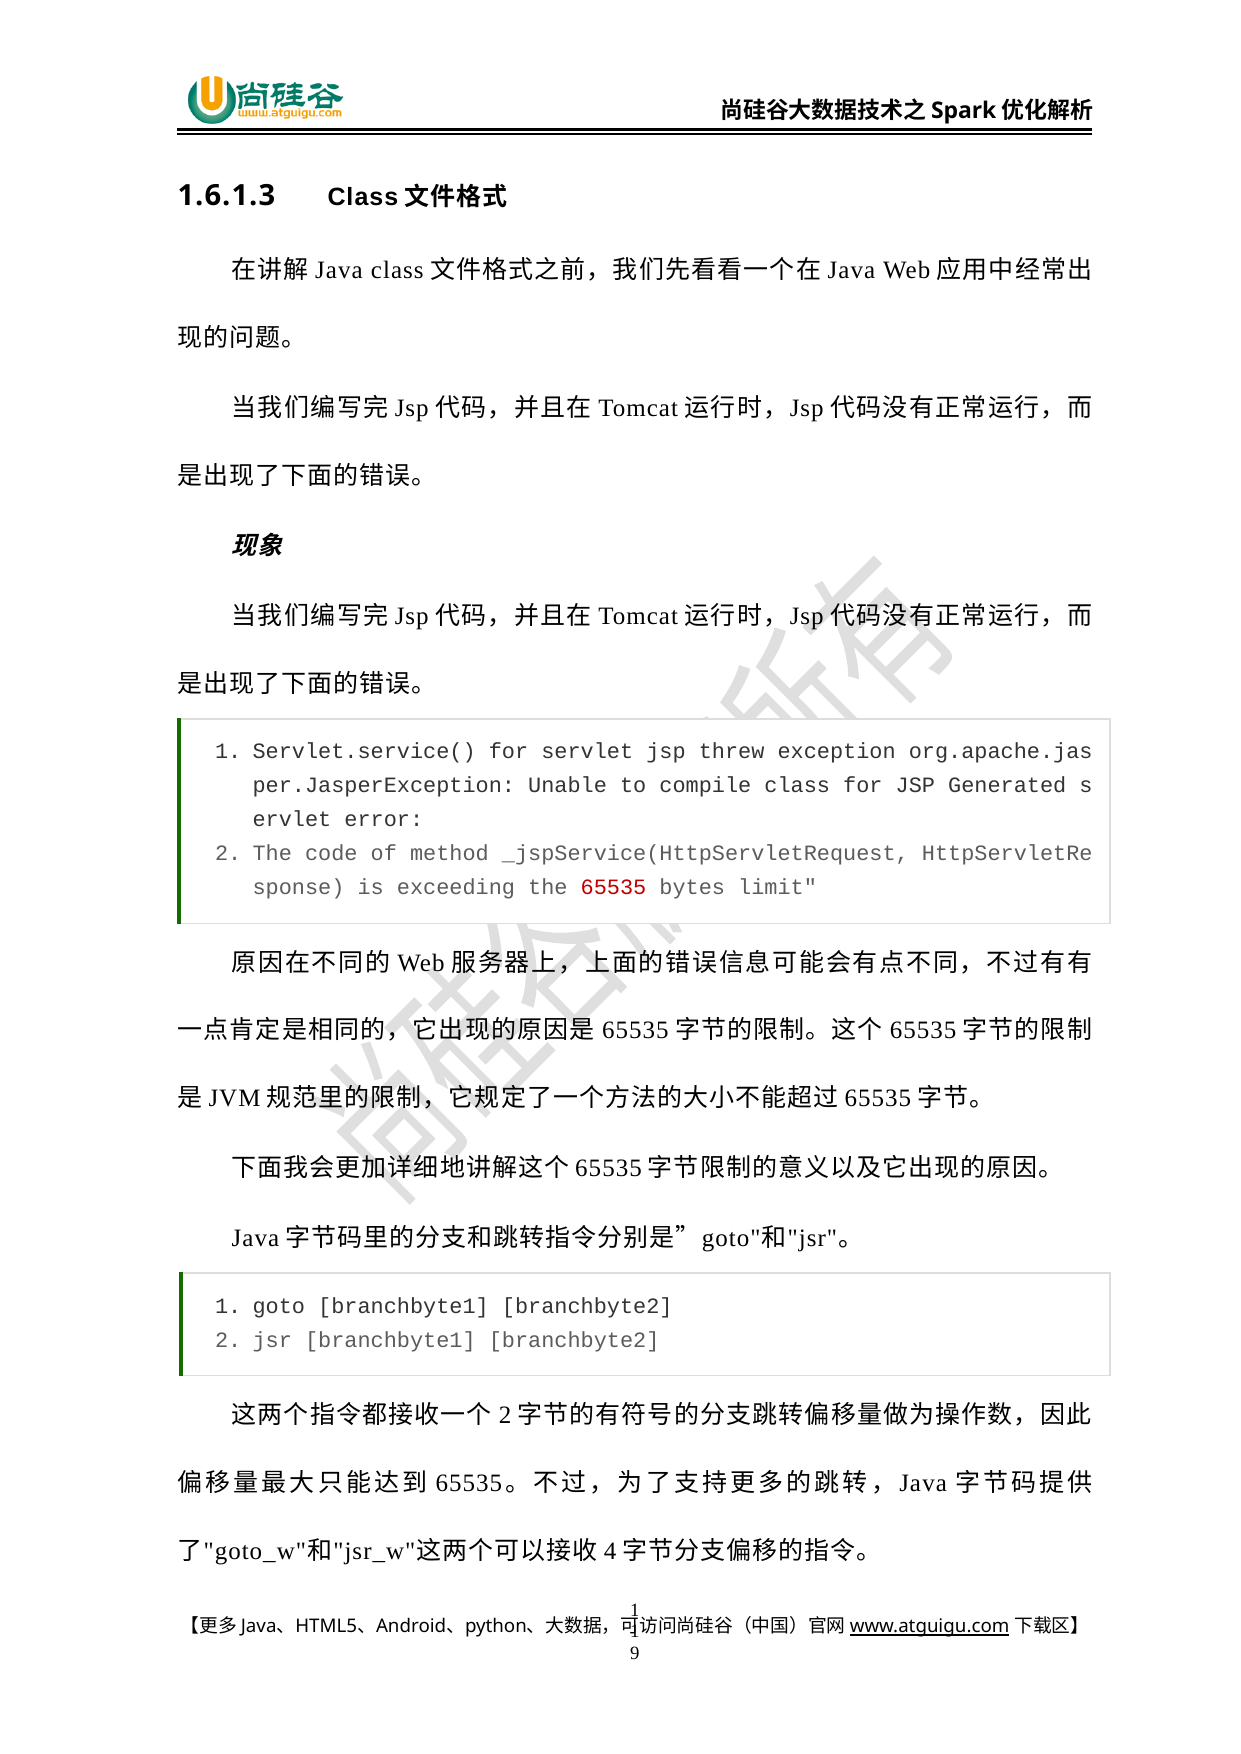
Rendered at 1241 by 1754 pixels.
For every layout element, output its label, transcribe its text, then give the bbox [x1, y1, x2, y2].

text Java字节码里的分支和跳转指令分别是”goto"和"jsr"。 [177, 1202, 1092, 1270]
list goto [branchbyte1] [branchbyte2] [183, 1274, 1109, 1306]
picture [177, 68, 362, 128]
text 当我们编写完Jsp代码，并且在Tomcat运行时，Jsp代码没有正常运行，而是出现了下面的错误。 [177, 372, 1092, 508]
subtitle Class文件格式 [177, 160, 1092, 228]
text 这两个指令都接收一个2字节的有符号的分支跳转偏移量做为操作数，因此偏移量最大只能达到65535。不过，为了支持更多的跳转，Java字节码提供了"goto_w"和"jsr_w"这两个可以接收4字节分支偏移的指令。 [177, 1378, 1092, 1582]
text 在讲解Java class文件格式之前，我们先看看一个在Java Web应用中经常出现的问题。 [177, 234, 1092, 370]
text 现象 [177, 510, 1092, 578]
text 下面我会更加详细地讲解这个65535字节限制的意义以及它出现的原因。 [177, 1132, 1092, 1200]
list The code of method _jspService(HttpServletRequest, HttpServletResponse) is exceeding the 65535 bytes limit" [181, 820, 1109, 923]
text 当我们编写完Jsp代码，并且在Tomcat运行时，Jsp代码没有正常运行，而是出现了下面的错误。 [177, 580, 1092, 716]
text 原因在不同的Web服务器上，上面的错误信息可能会有点不同，不过有有一点肯定是相同的，它出现的原因是65535字节的限制。这个65535字节的限制是JVM规范里的限制，它规定了一个方法的大小不能超过65535字节。 [177, 926, 1092, 1130]
list Servlet.service() for servlet jsp threw exception org.apache.jasper.JasperException: Unable to compile class for JSP Generated servlet error: [181, 720, 1109, 820]
list jsr [branchbyte1] [branchbyte2] [183, 1306, 1109, 1375]
